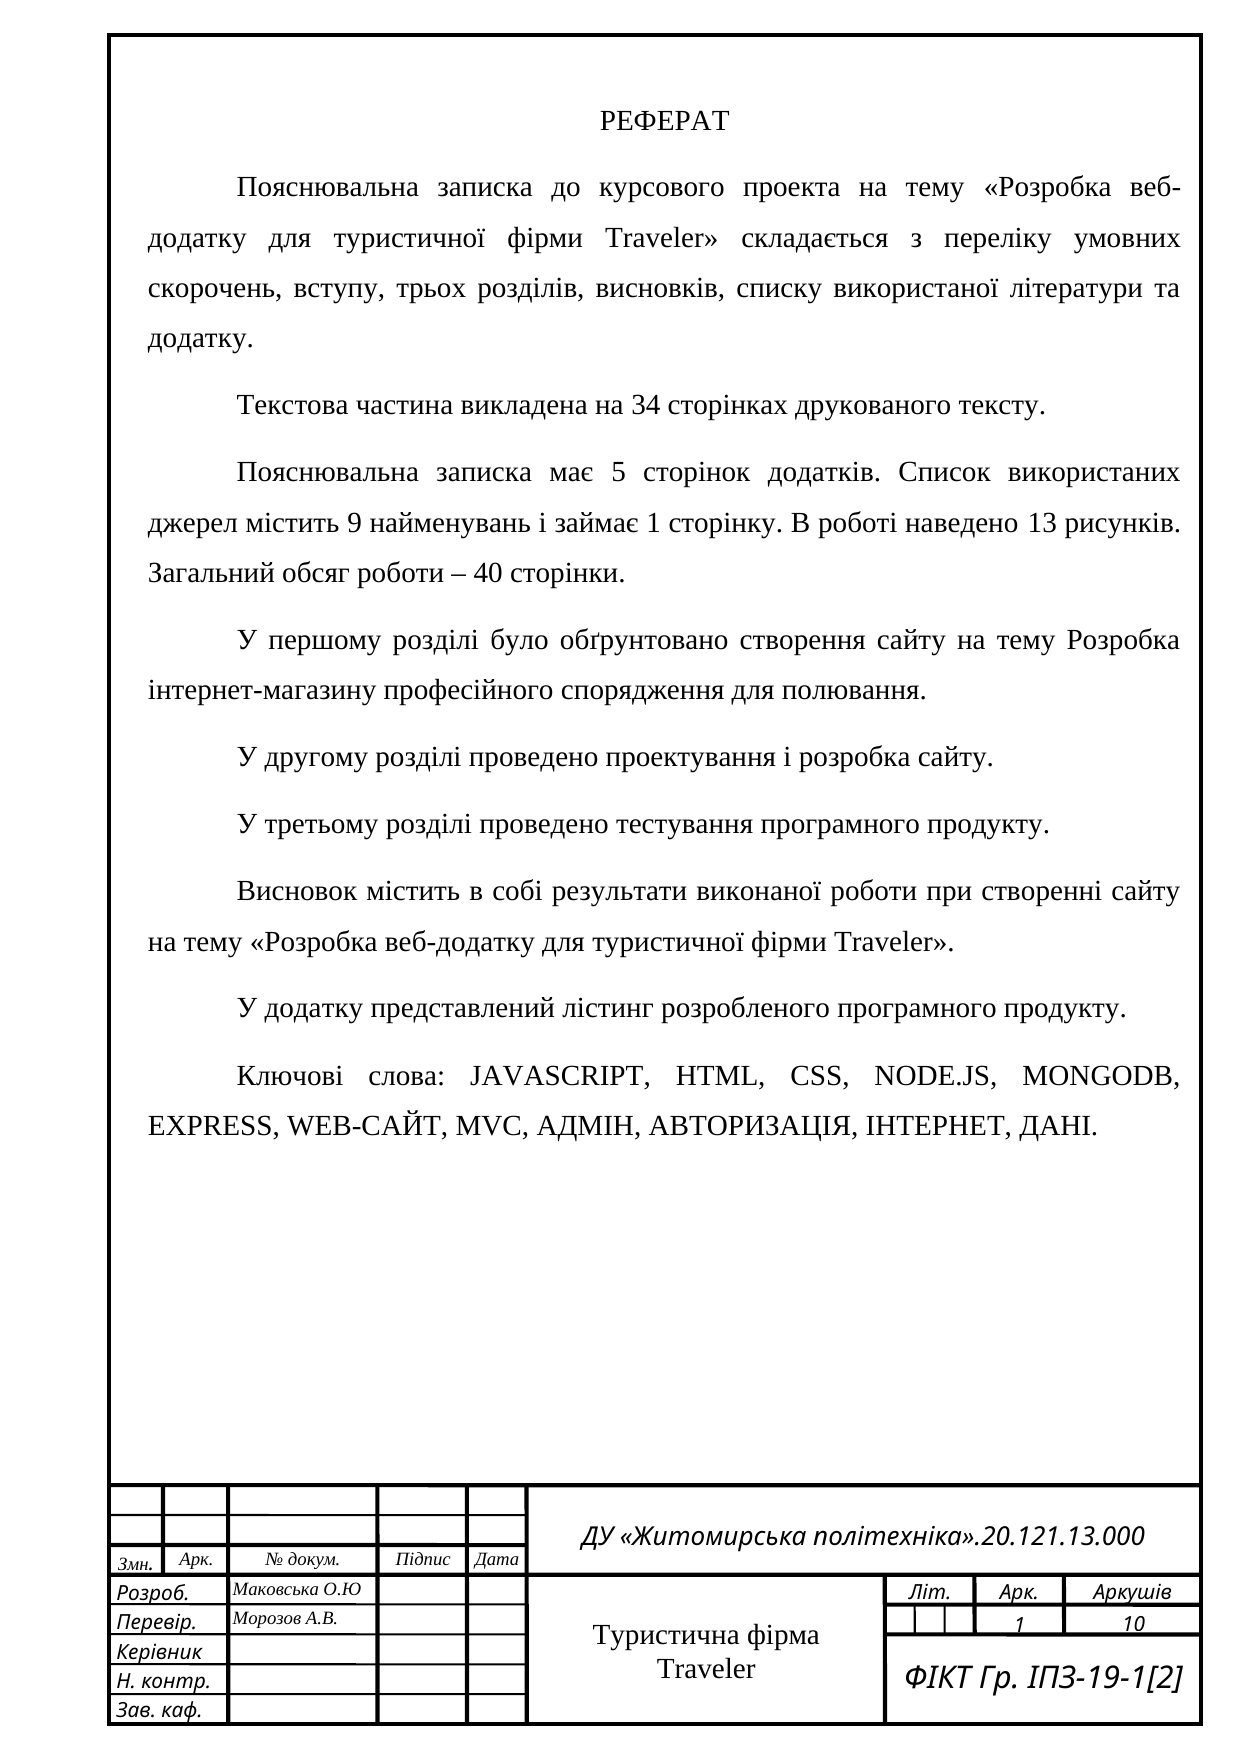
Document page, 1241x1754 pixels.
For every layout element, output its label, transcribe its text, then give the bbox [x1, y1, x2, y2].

text У додатку представлений лістинг розробленого програмного продукту. [148, 991, 1181, 1024]
text Ключові слова: JAVASCRIPT, HTML, CSS, NODE.JS, MONGODB, EXPRESS, WEB-САЙТ, MVC, АДМІН, АВТОРИЗАЦІЯ, ІНТЕРНЕТ, ДАНІ. [148, 1058, 1181, 1141]
text Текстова частина викладена на 34 сторінках друкованого тексту. [148, 387, 1181, 421]
text У третьому розділі проведено тестування програмного продукту. [148, 806, 1181, 840]
text Пояснювальна записка до курсового проекта на тему «Розробка веб-додатку для туристичної фірми Traveler» складається з переліку умовних скорочень, вступу, трьох розділів, висновків, списку використаної літератури та додатку. [148, 169, 1181, 354]
text Висновок містить в собі результати виконаної роботи при створенні сайту на тему «Розробка веб-додатку для туристичної фірми Traveler». [148, 873, 1181, 957]
text Пояснювальна записка має 5 сторінок додатків. Список використаних джерел містить 9 найменувань і займає 1 сторінку. В роботі наведено 13 рисунків. Загальний обсяг роботи – 40 сторінки. [148, 454, 1181, 589]
text У другому розділі проведено проектування і розробка сайту. [148, 739, 1181, 773]
text У першому розділі було обґрунтовано створення сайту на тему Розробка інтернет-магазину професійного спорядження для полювання. [148, 622, 1181, 706]
text РЕФЕРАТ [148, 103, 1181, 136]
